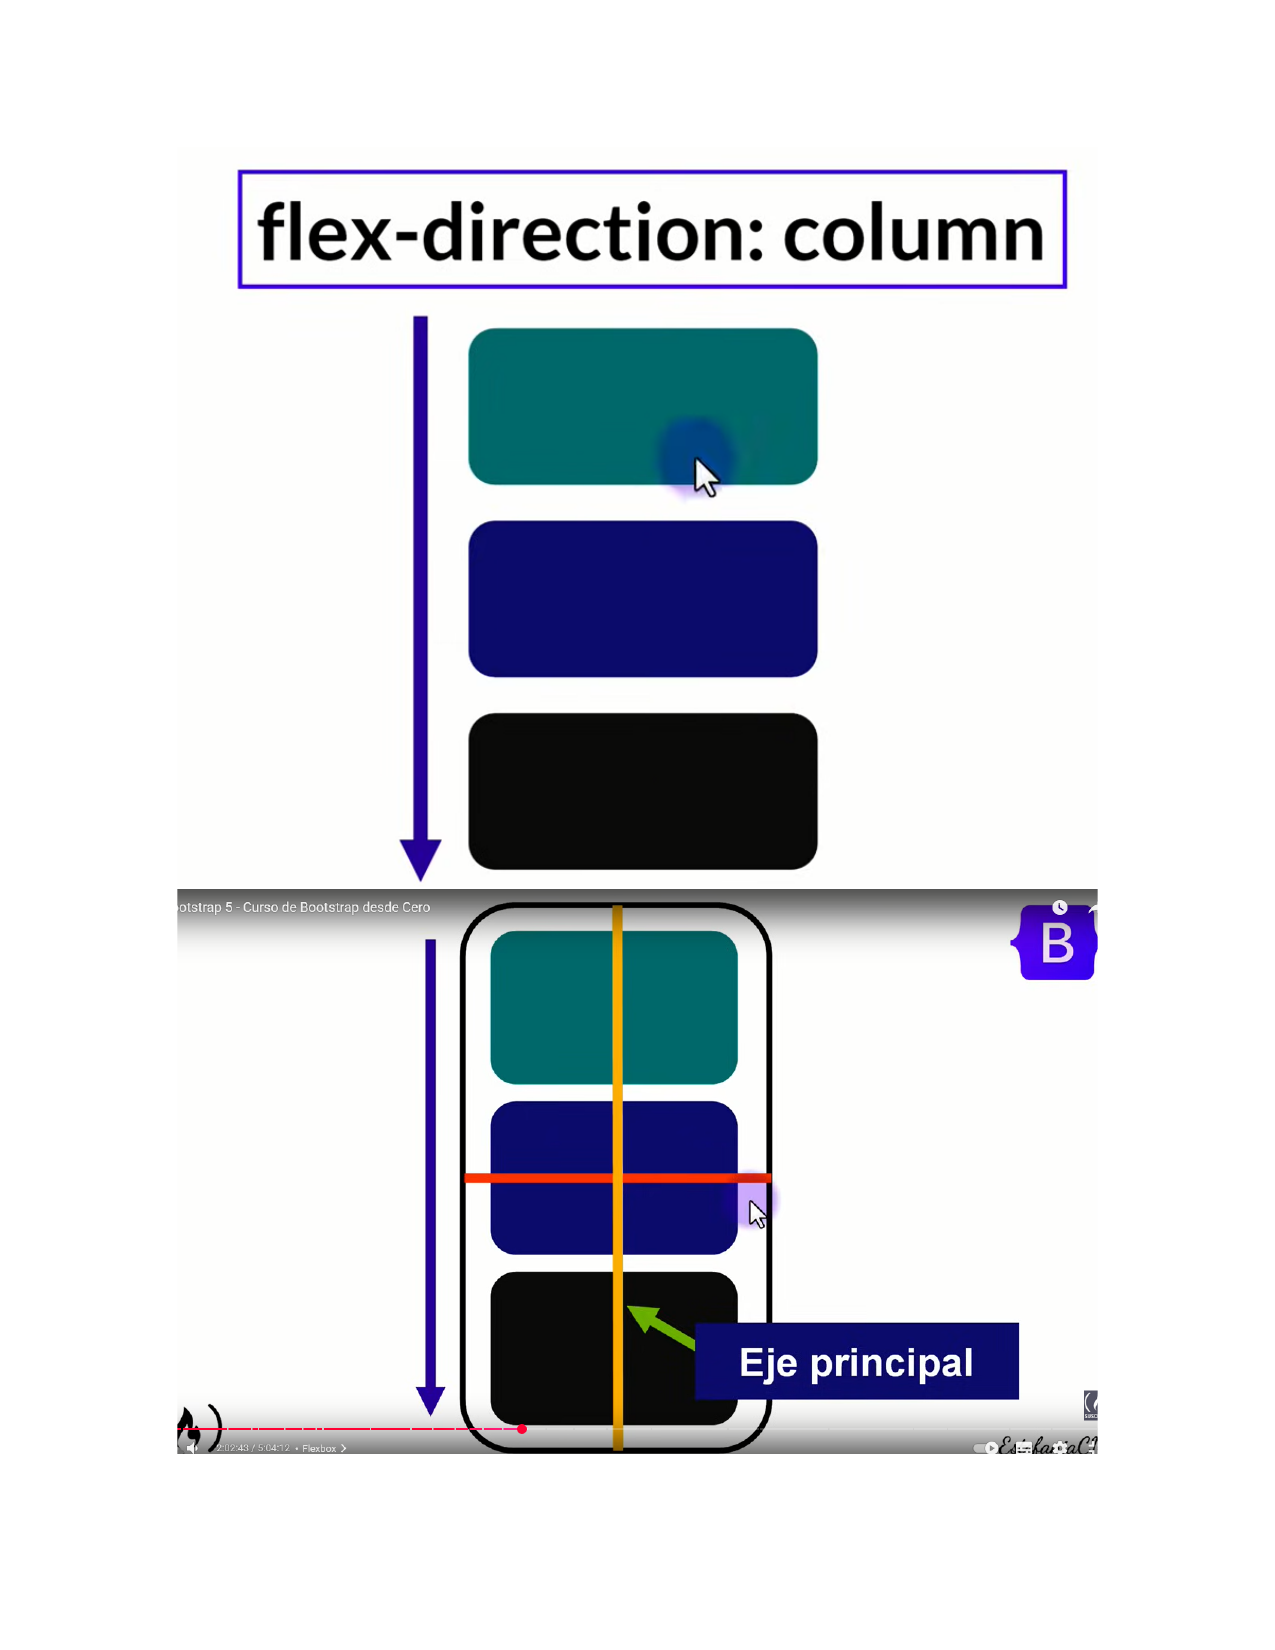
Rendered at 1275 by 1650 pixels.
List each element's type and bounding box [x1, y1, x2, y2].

picture [177, 147, 1098, 887]
picture [177, 889, 1098, 1454]
